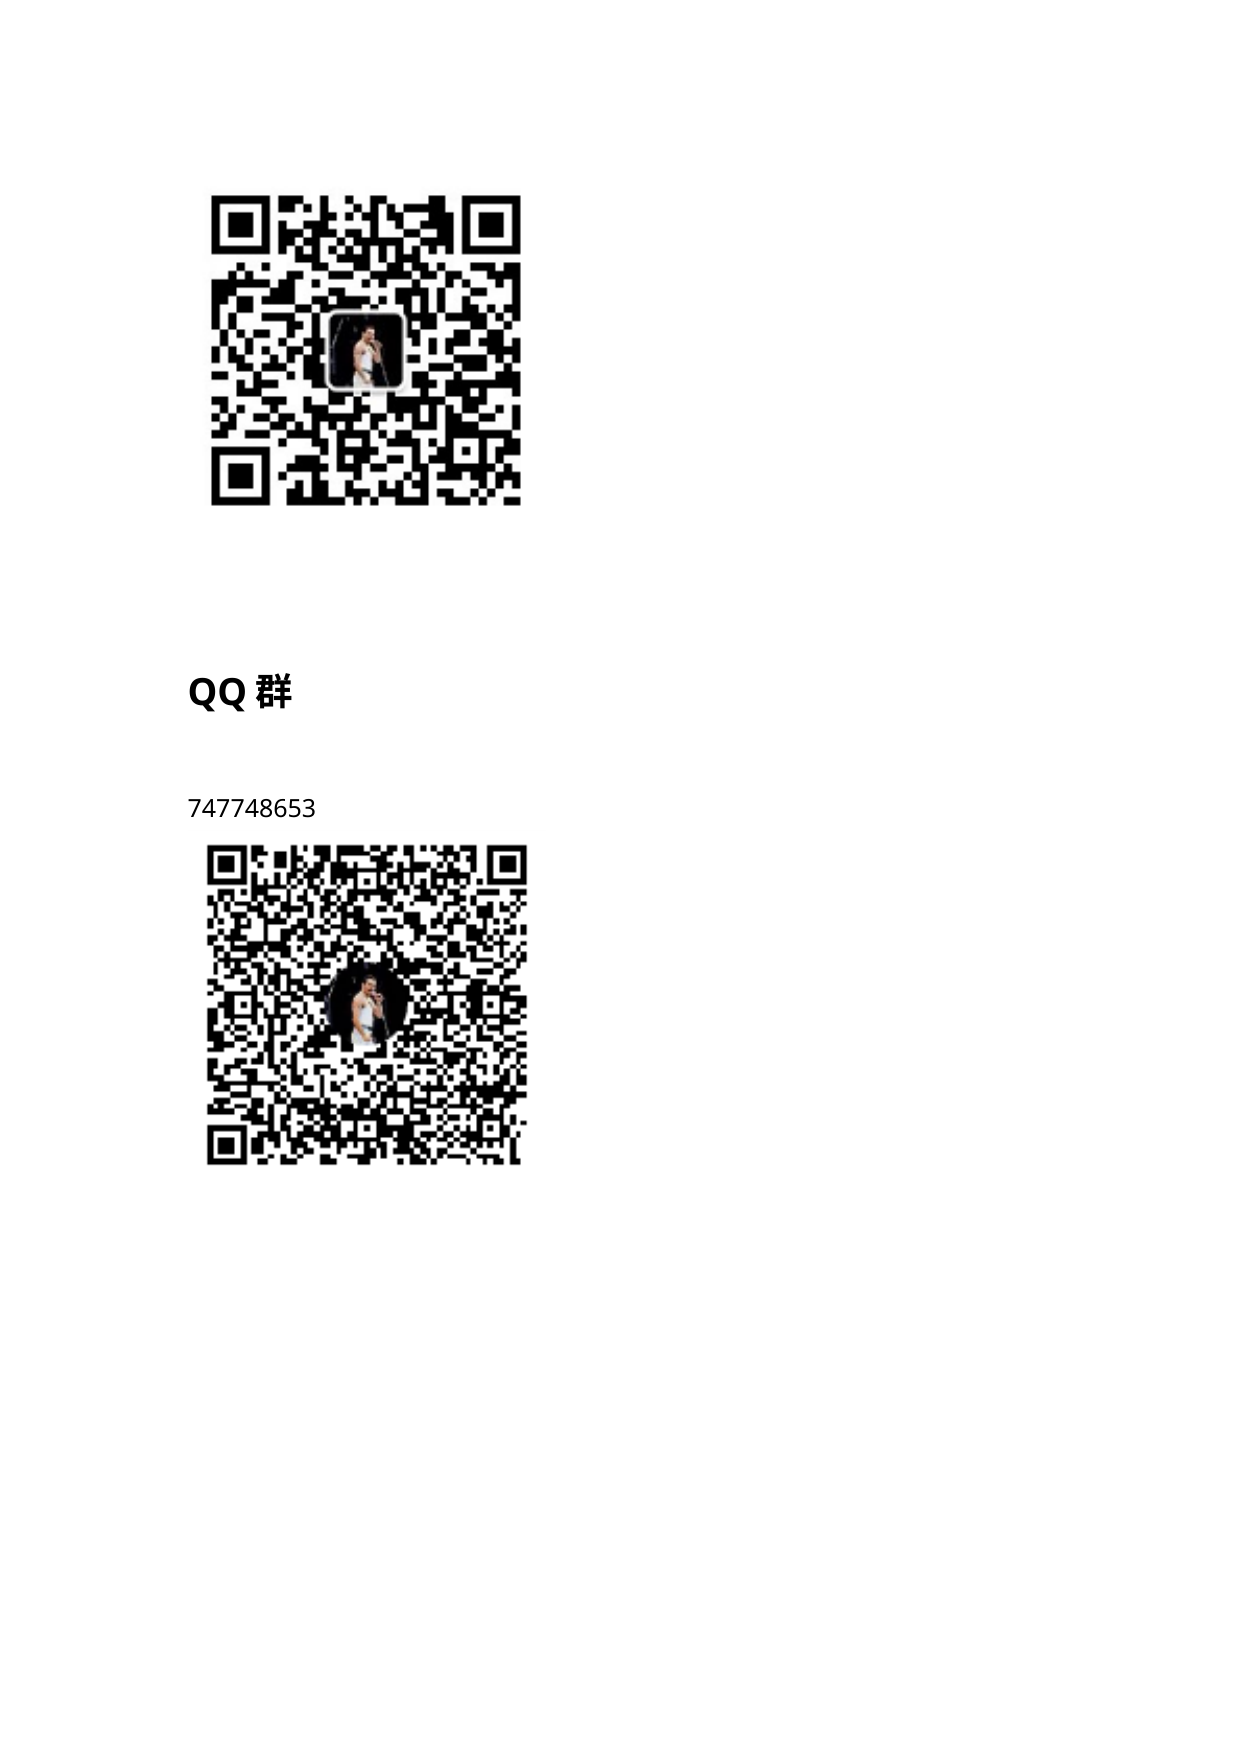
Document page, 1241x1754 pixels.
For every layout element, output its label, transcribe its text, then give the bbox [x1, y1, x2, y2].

text QQ群 [187, 645, 1053, 733]
picture [187, 172, 546, 531]
picture [187, 829, 546, 1184]
